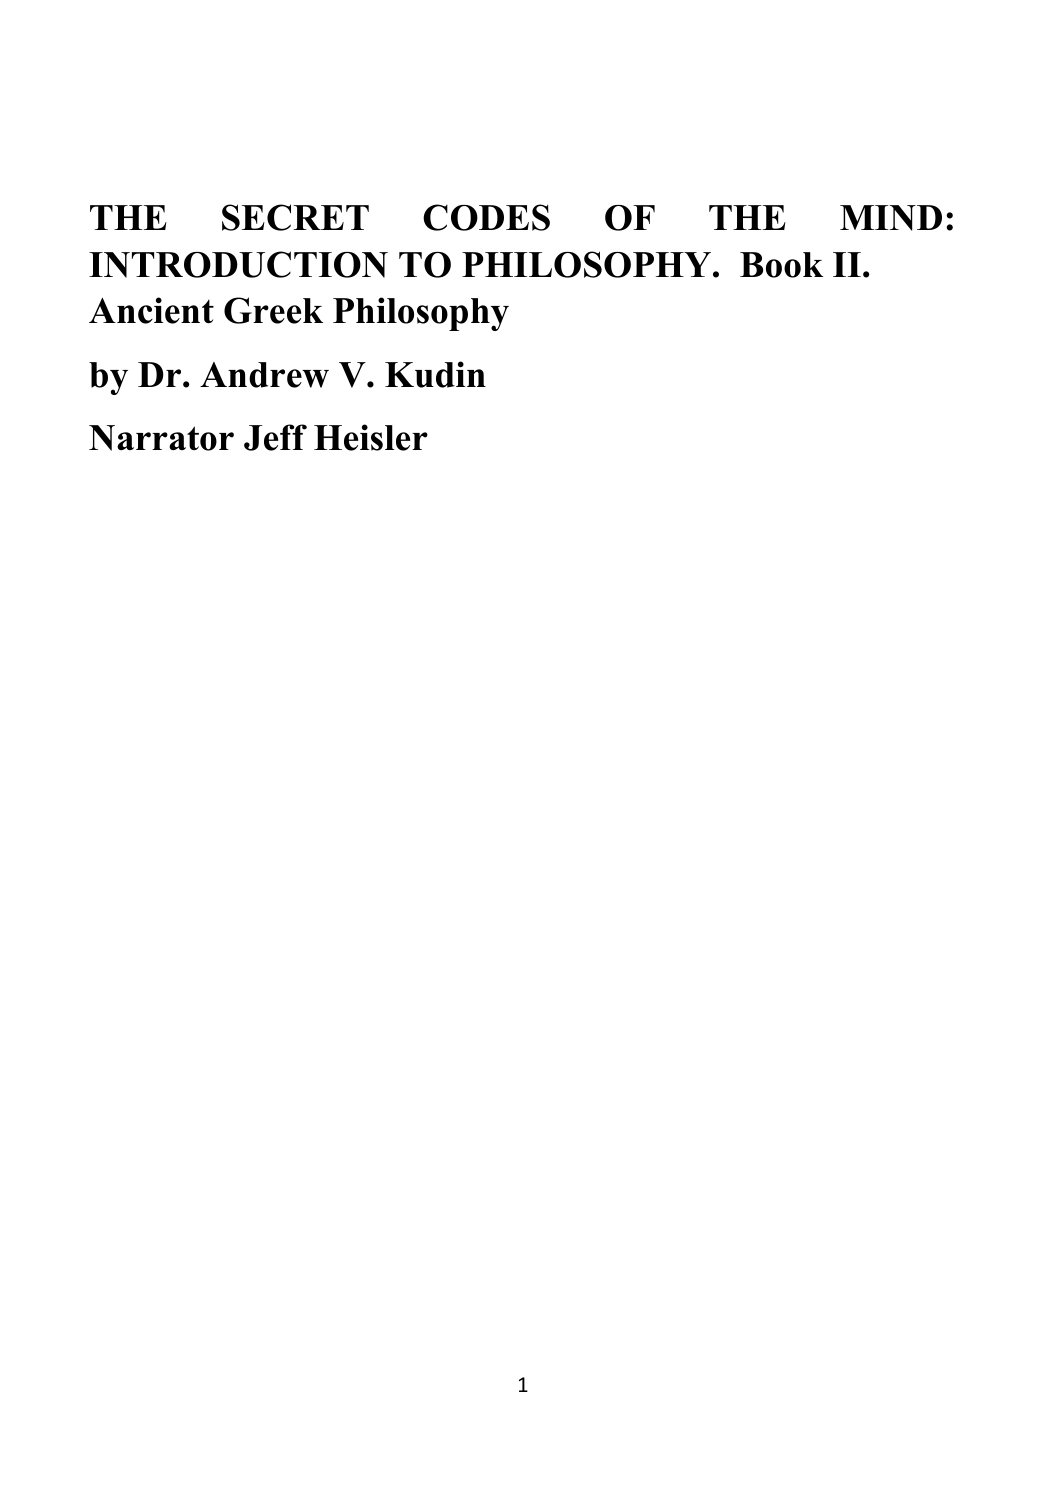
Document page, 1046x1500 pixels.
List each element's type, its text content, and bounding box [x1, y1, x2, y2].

text Ancient Greek Philosophy [89, 289, 957, 332]
text Narrator Jeff Heisler [89, 415, 957, 458]
text by Dr. Andrew V. Kudin [89, 352, 957, 395]
text THE SECRET CODES OF THE MIND: INTRODUCTION TO PHILOSOPHY. Book II. [89, 196, 957, 285]
